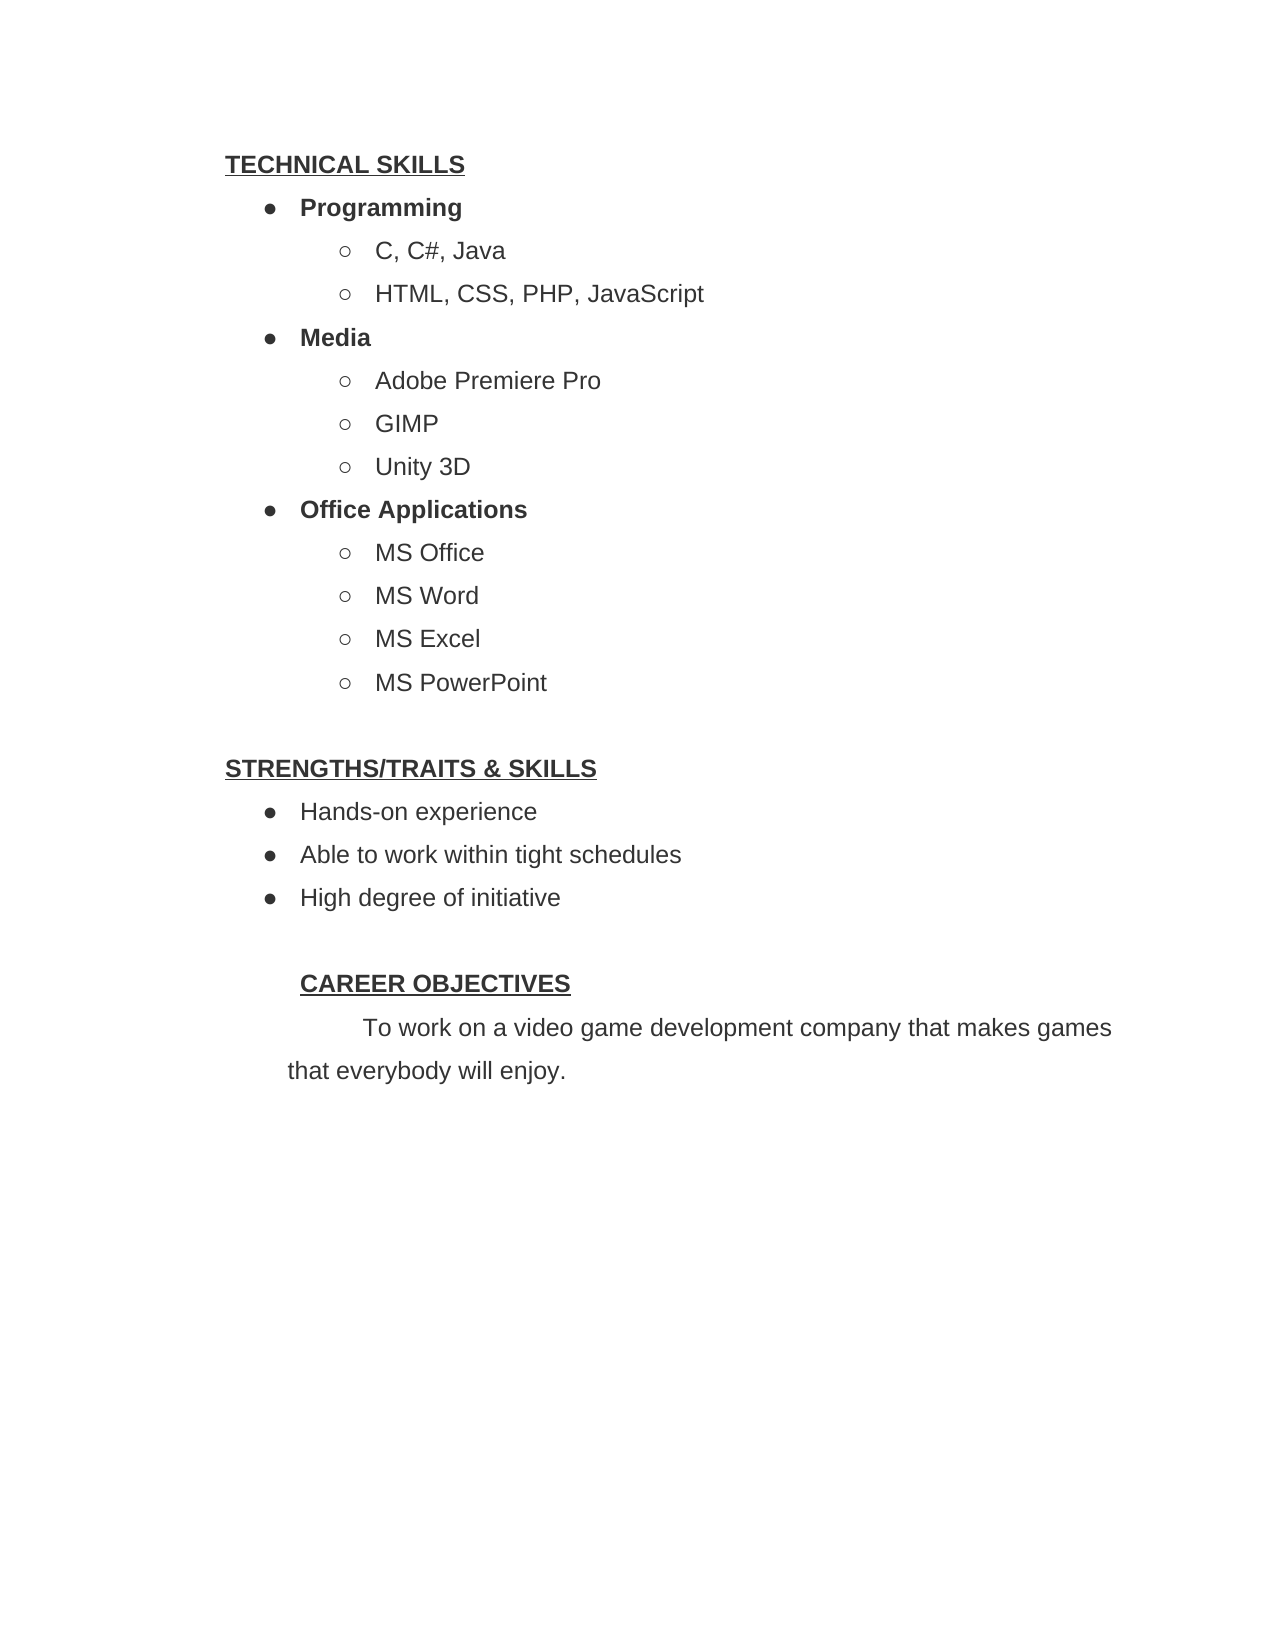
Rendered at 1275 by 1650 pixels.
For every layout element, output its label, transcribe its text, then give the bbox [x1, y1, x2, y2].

list Unity 3D [337, 452, 1125, 481]
list C, C#, Java [337, 236, 1125, 265]
list MS Excel [337, 624, 1125, 653]
list MS PowerPoint [337, 667, 1125, 696]
list Office Applications [262, 495, 1125, 524]
list Media [262, 322, 1125, 351]
text CAREER OBJECTIVES [225, 969, 1125, 998]
list Hands-on experience [262, 797, 1125, 826]
list High degree of initiative [262, 883, 1125, 912]
list Adobe Premiere Pro [337, 366, 1125, 394]
list MS Office [337, 538, 1125, 567]
list MS Word [337, 581, 1125, 610]
text TECHNICAL SKILLS [225, 150, 1125, 179]
text STRENGTHS/TRAITS & SKILLS [225, 754, 1125, 782]
list Programming [262, 193, 1125, 222]
list Able to work within tight schedules [262, 840, 1125, 869]
list GIMP [337, 409, 1125, 437]
list HTML, CSS, PHP, JavaScript [337, 279, 1125, 308]
text To work on a video game development company that makes games that everybody will enjoy. [287, 1012, 1125, 1084]
